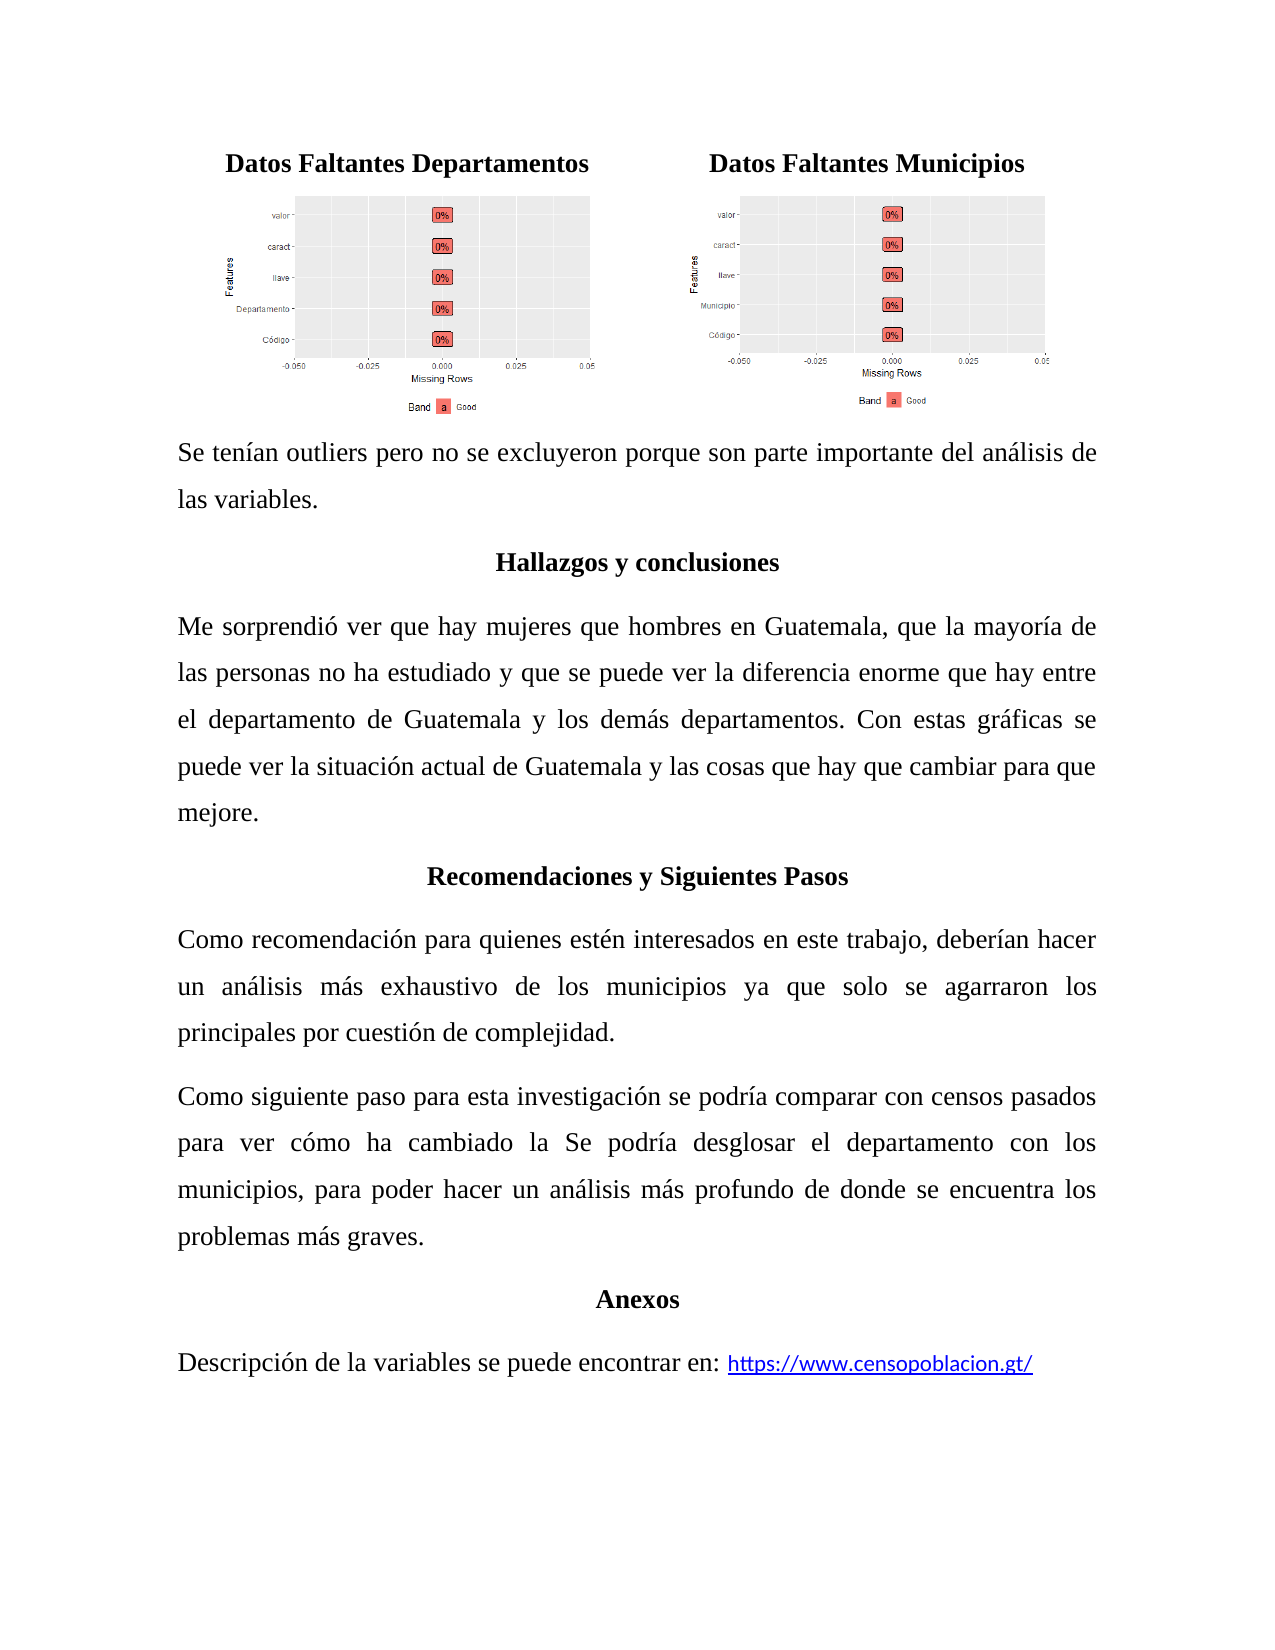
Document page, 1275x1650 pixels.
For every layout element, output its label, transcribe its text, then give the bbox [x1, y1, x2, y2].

table_header Datos Faltantes Municipios [637, 148, 1097, 192]
table_cell [637, 192, 1097, 436]
picture [219, 191, 595, 424]
table_cell [177, 192, 637, 436]
text Recomendaciones y Siguientes Pasos [177, 859, 1098, 891]
text Anexos [177, 1283, 1098, 1314]
table_header Datos Faltantes Departamentos [177, 148, 637, 192]
text Como recomendación para quienes estén interesados en este trabajo, deberían hacer un análisis más exhaustivo de los municipios ya que solo se agarraron los principales por cuestión de complejidad. [177, 923, 1098, 1047]
text Se tenían outliers pero no se excluyeron porque son parte importante del análisis de las variables. [177, 436, 1098, 514]
text Como siguiente paso para esta investigación se podría comparar con censos pasados para ver cómo ha cambiado la Se podría desglosar el departamento con los municipios, para poder hacer un análisis más profundo de donde se encuentra los problemas más graves. [177, 1079, 1098, 1251]
text Me sorprendió ver que hay mujeres que hombres en Guatemala, que la mayoría de las personas no ha estudiado y que se puede ver la diferencia enorme que hay entre el departamento de Guatemala y los demás departamentos. Con estas gráficas se puede ver la situación actual de Guatemala y las cosas que hay que cambiar para que mejore. [177, 609, 1098, 827]
text Descripción de la variables se puede encontrar en: https://www.censopoblacion.gt/ [177, 1346, 1098, 1377]
picture [684, 191, 1050, 417]
text Hallazgos y conclusiones [177, 546, 1098, 577]
